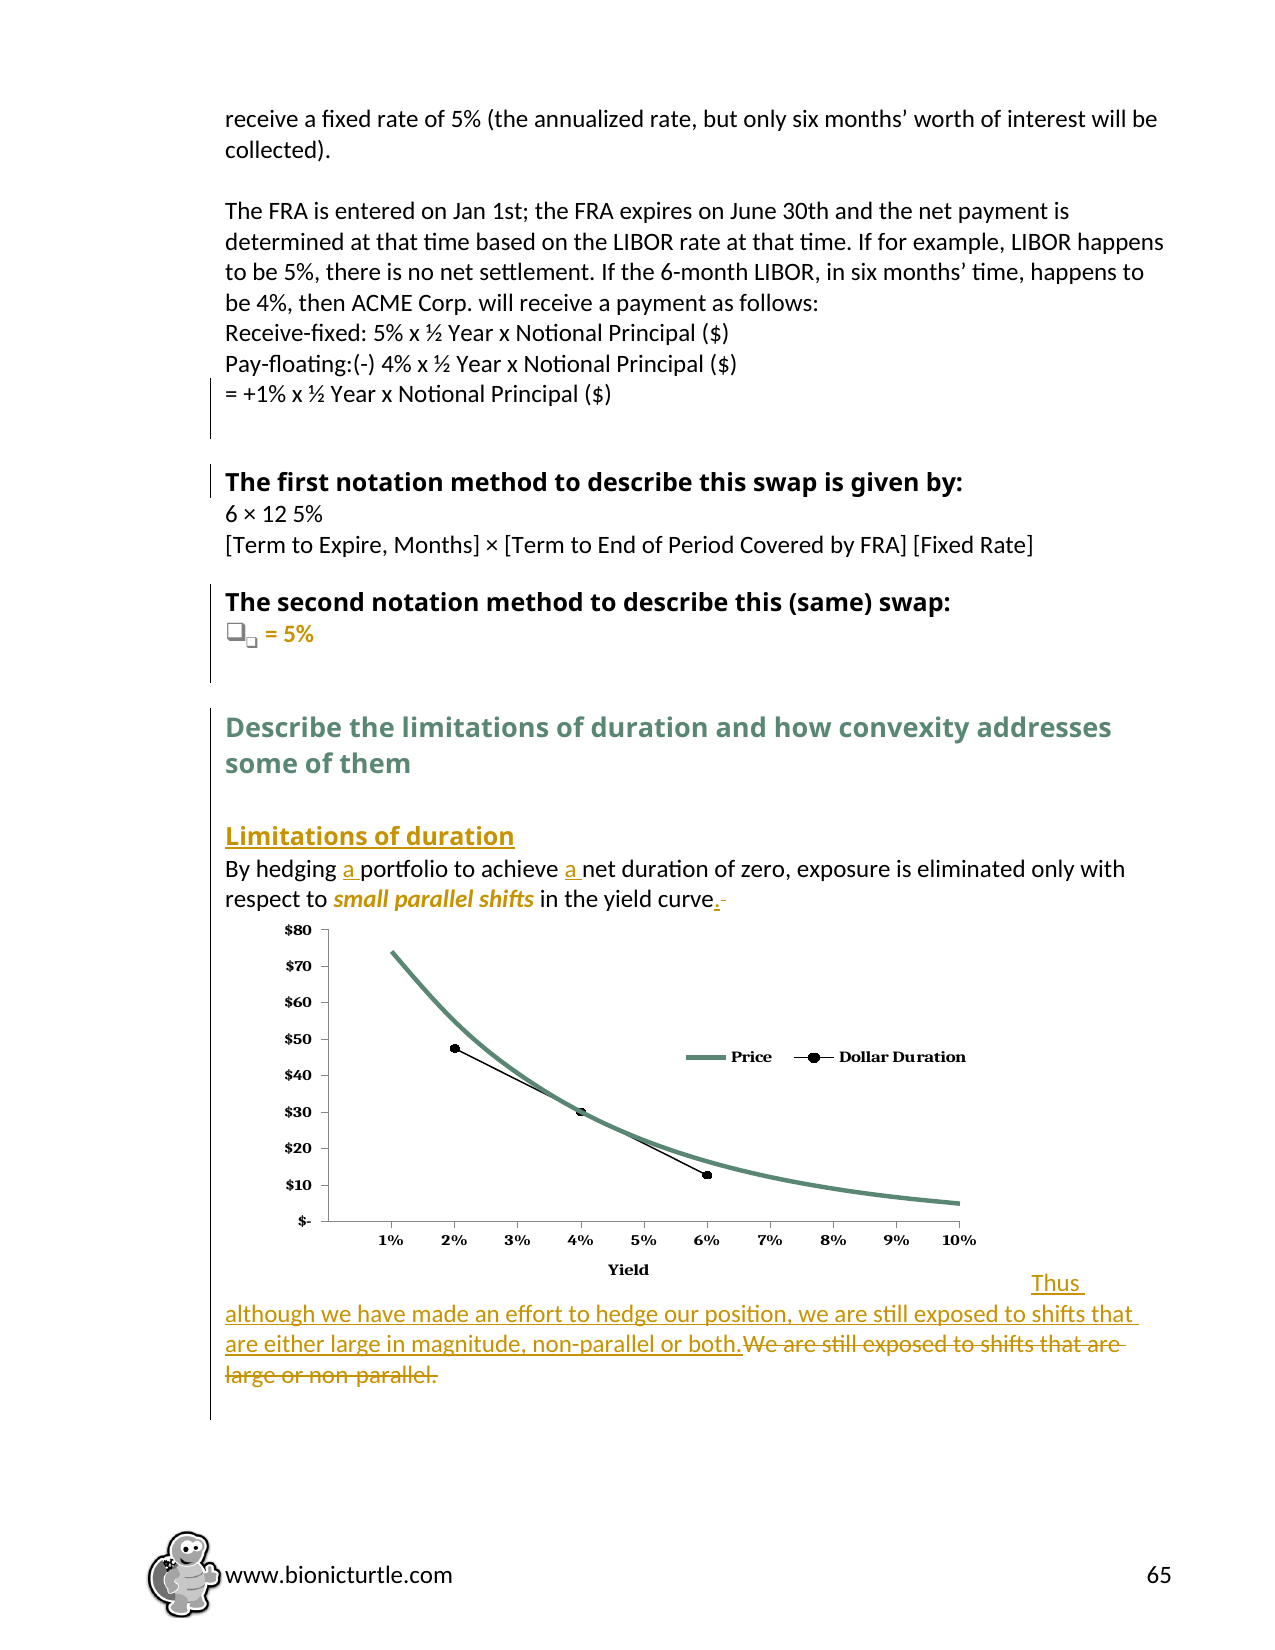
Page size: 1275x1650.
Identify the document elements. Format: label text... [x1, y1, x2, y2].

subtitle The first notation method to describe this swap is given by: [225, 464, 1172, 498]
subtitle Describe the limitations of duration and how convexity addresses some of them [225, 708, 1172, 853]
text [225, 103, 1172, 164]
text By hedging portfolio to achieve net duration of zero, exposure is eliminated only with respect to small parallel shifts in the yield curve [225, 853, 1172, 914]
subtitle The second notation method to describe this (same) swap: = 5% [225, 584, 1172, 652]
text = +1% x ½ Year x Notional Principal ($) [225, 378, 1172, 409]
text The FRA is entered on Jan 1st; the FRA expires on June 30th and the net payment is determined at that time based on the LIBOR rate at that time. If for example, LIBOR happens to be 5%, there is no net settlement. If the 6-month LIBOR, in six months’ time, happens to be 4%, then ACME Corp. will receive a payment as follows: [225, 195, 1172, 317]
text Pay-floating:(-) 4% x ½ Year x Notional Principal ($) [225, 348, 1172, 378]
text Receive-fixed: 5% x ½ Year x Notional Principal ($) [225, 317, 1172, 348]
text 6 × 12 5% [Term to Expire, Months] × [Term to End of Period Covered by FRA] [Fixed Rate] [225, 498, 1172, 559]
